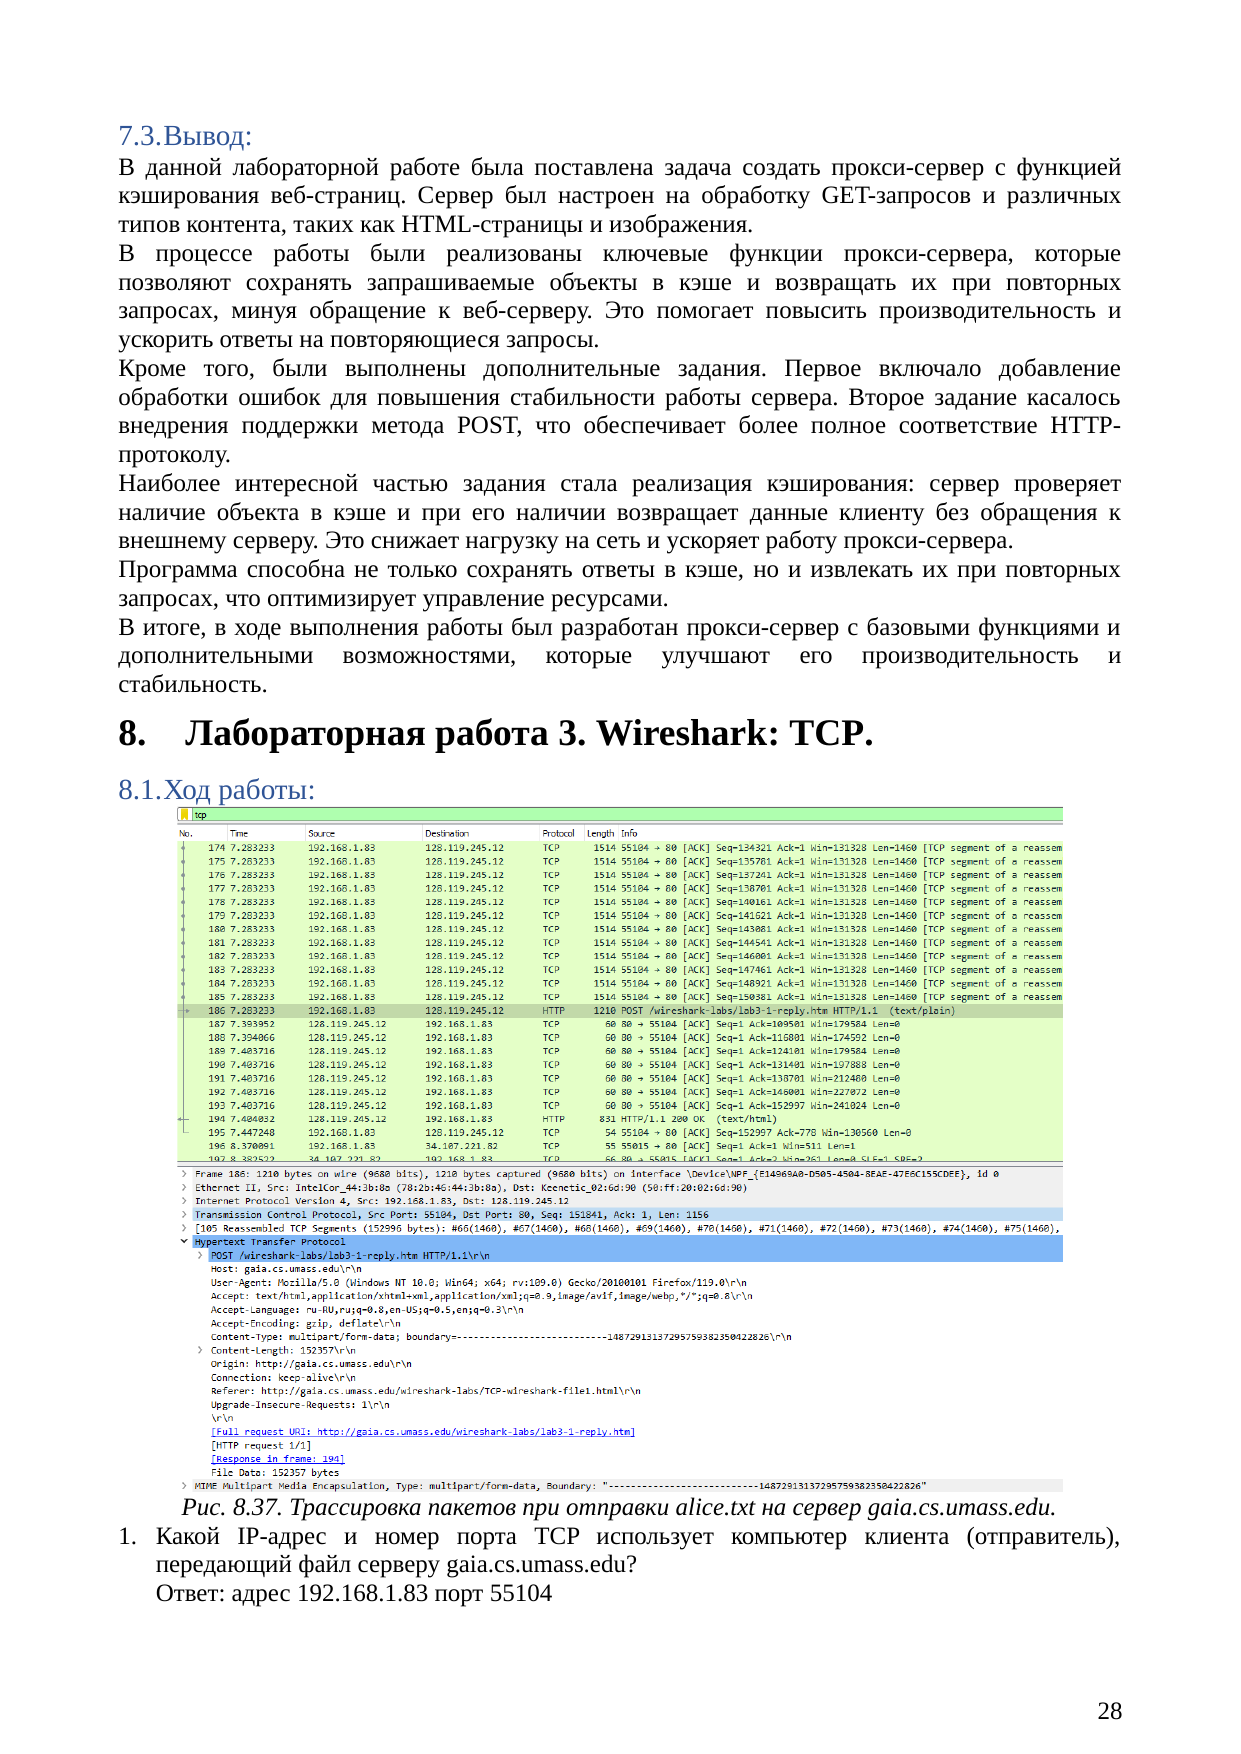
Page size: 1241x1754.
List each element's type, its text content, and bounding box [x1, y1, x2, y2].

subtitle Вывод: [118, 118, 1122, 152]
text Ответ: адрес 192.168.1.83 порт 55104 [156, 1578, 1122, 1607]
text В итоге, в ходе выполнения работы был разработан прокси-сервер с базовыми функциями и дополнительными возможностями, которые улучшают его производительность и стабильность. [118, 612, 1122, 698]
text Наиболее интересной частью задания стала реализация кэширования: сервер проверяет наличие объекта в кэше и при его наличии возвращает данные клиенту без обращения к внешнему серверу. Это снижает нагрузку на сеть и ускоряет работу прокси-сервера. [118, 468, 1122, 554]
list Какой IP-адрес и номер порта TCP использует компьютер клиента (отправитель), передающий файл серверу gaia.cs.umass.edu? [118, 1521, 1122, 1578]
text В процессе работы были реализованы ключевые функции прокси-сервера, которые позволяют сохранять запрашиваемые объекты в кэше и возвращать их при повторных запросах, минуя обращение к веб-серверу. Это помогает повысить производительность и ускорить ответы на повторяющиеся запросы. [118, 238, 1122, 353]
subtitle Ход работы: [118, 772, 1122, 806]
text В данной лабораторной работе была поставлена задача создать прокси-сервер с функцией кэширования веб-страниц. Сервер был настроен на обработку GET-запросов и различных типов контента, таких как HTML-страницы и изображения. [118, 152, 1122, 238]
subtitle Лабораторная работа 3. Wireshark: TCP. [118, 710, 1122, 753]
picture [177, 806, 1063, 1492]
text Кроме того, были выполнены дополнительные задания. Первое включало добавление обработки ошибок для повышения стабильности работы сервера. Второе задание касалось внедрения поддержки метода POST, что обеспечивает более полное соответствие HTTP-протоколу. [118, 353, 1122, 468]
text Программа способна не только сохранять ответы в кэше, но и извлекать их при повторных запросах, что оптимизирует управление ресурсами. [118, 554, 1122, 612]
